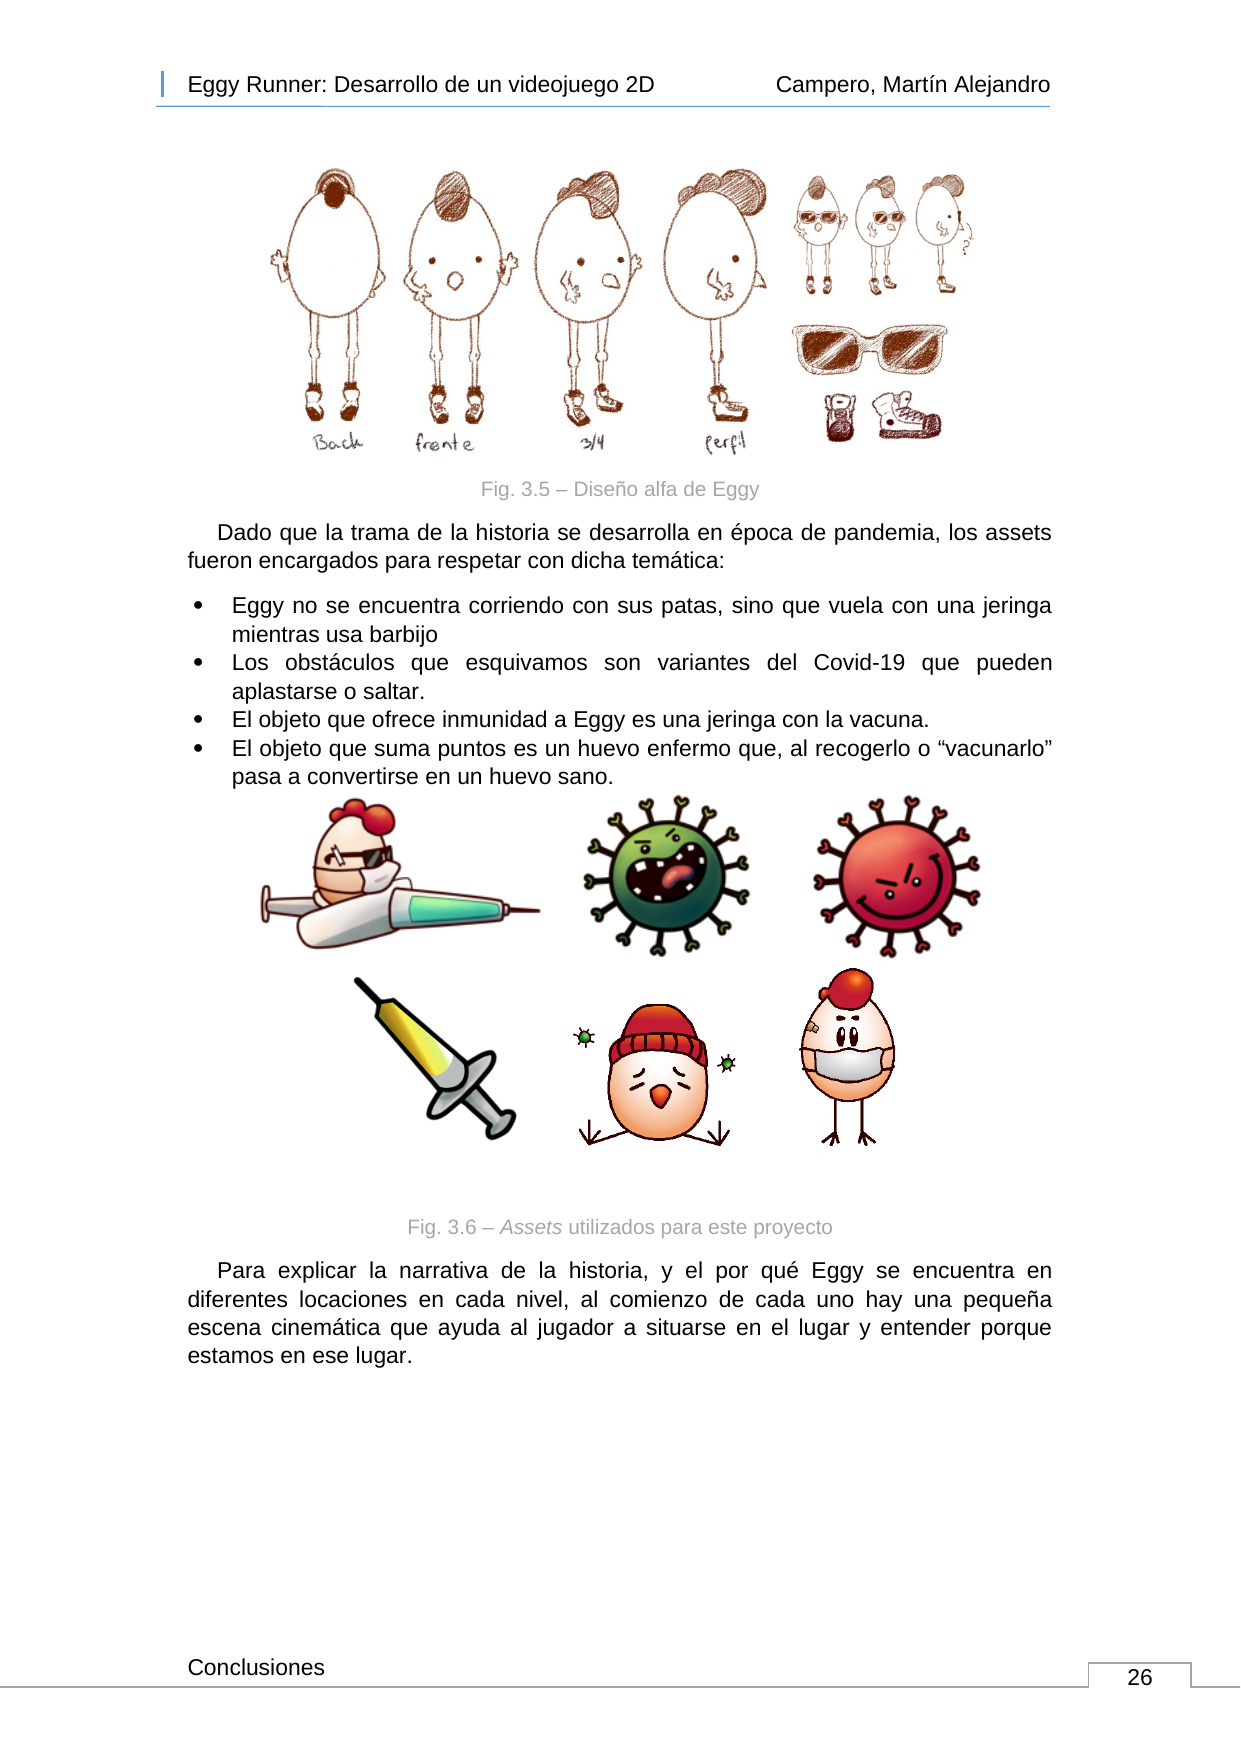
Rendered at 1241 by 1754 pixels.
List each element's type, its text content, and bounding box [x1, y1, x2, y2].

text Dado que la trama de la historia se desarrolla en época de pandemia, los assets fueron encargados para respetar con dicha temática: [187, 519, 1053, 574]
picture [241, 791, 999, 967]
text Fig. 3.6 – Assets utilizados para este proyecto [187, 1214, 1053, 1238]
list El objeto que suma puntos es un huevo enfermo que, al recogerlo o “vacunarlo” pasa a convertirse en un huevo sano. [194, 735, 1053, 789]
text Para explicar la narrativa de la historia, y el por qué Eggy se encuentra en diferentes locaciones en cada nivel, al comienzo de cada uno hay una pequeña escena cinemática que ayuda al jugador a situarse en el lugar y entender porque estamos en ese lugar. [187, 1257, 1053, 1369]
list El objeto que ofrece inmunidad a Eggy es una jeringa con la vacuna. [194, 706, 1053, 733]
list Los obstáculos que esquivamos son variantes del Covid-19 que pueden aplastarse o saltar. [194, 649, 1053, 704]
text Fig. 3.5 – Diseño alfa de Eggy [187, 476, 1053, 500]
picture [799, 968, 896, 1146]
picture [345, 968, 523, 1146]
picture [573, 1004, 736, 1146]
picture [256, 150, 984, 458]
list Eggy no se encuentra corriendo con sus patas, sino que vuela con una jeringa mientras usa barbijo [194, 592, 1053, 647]
